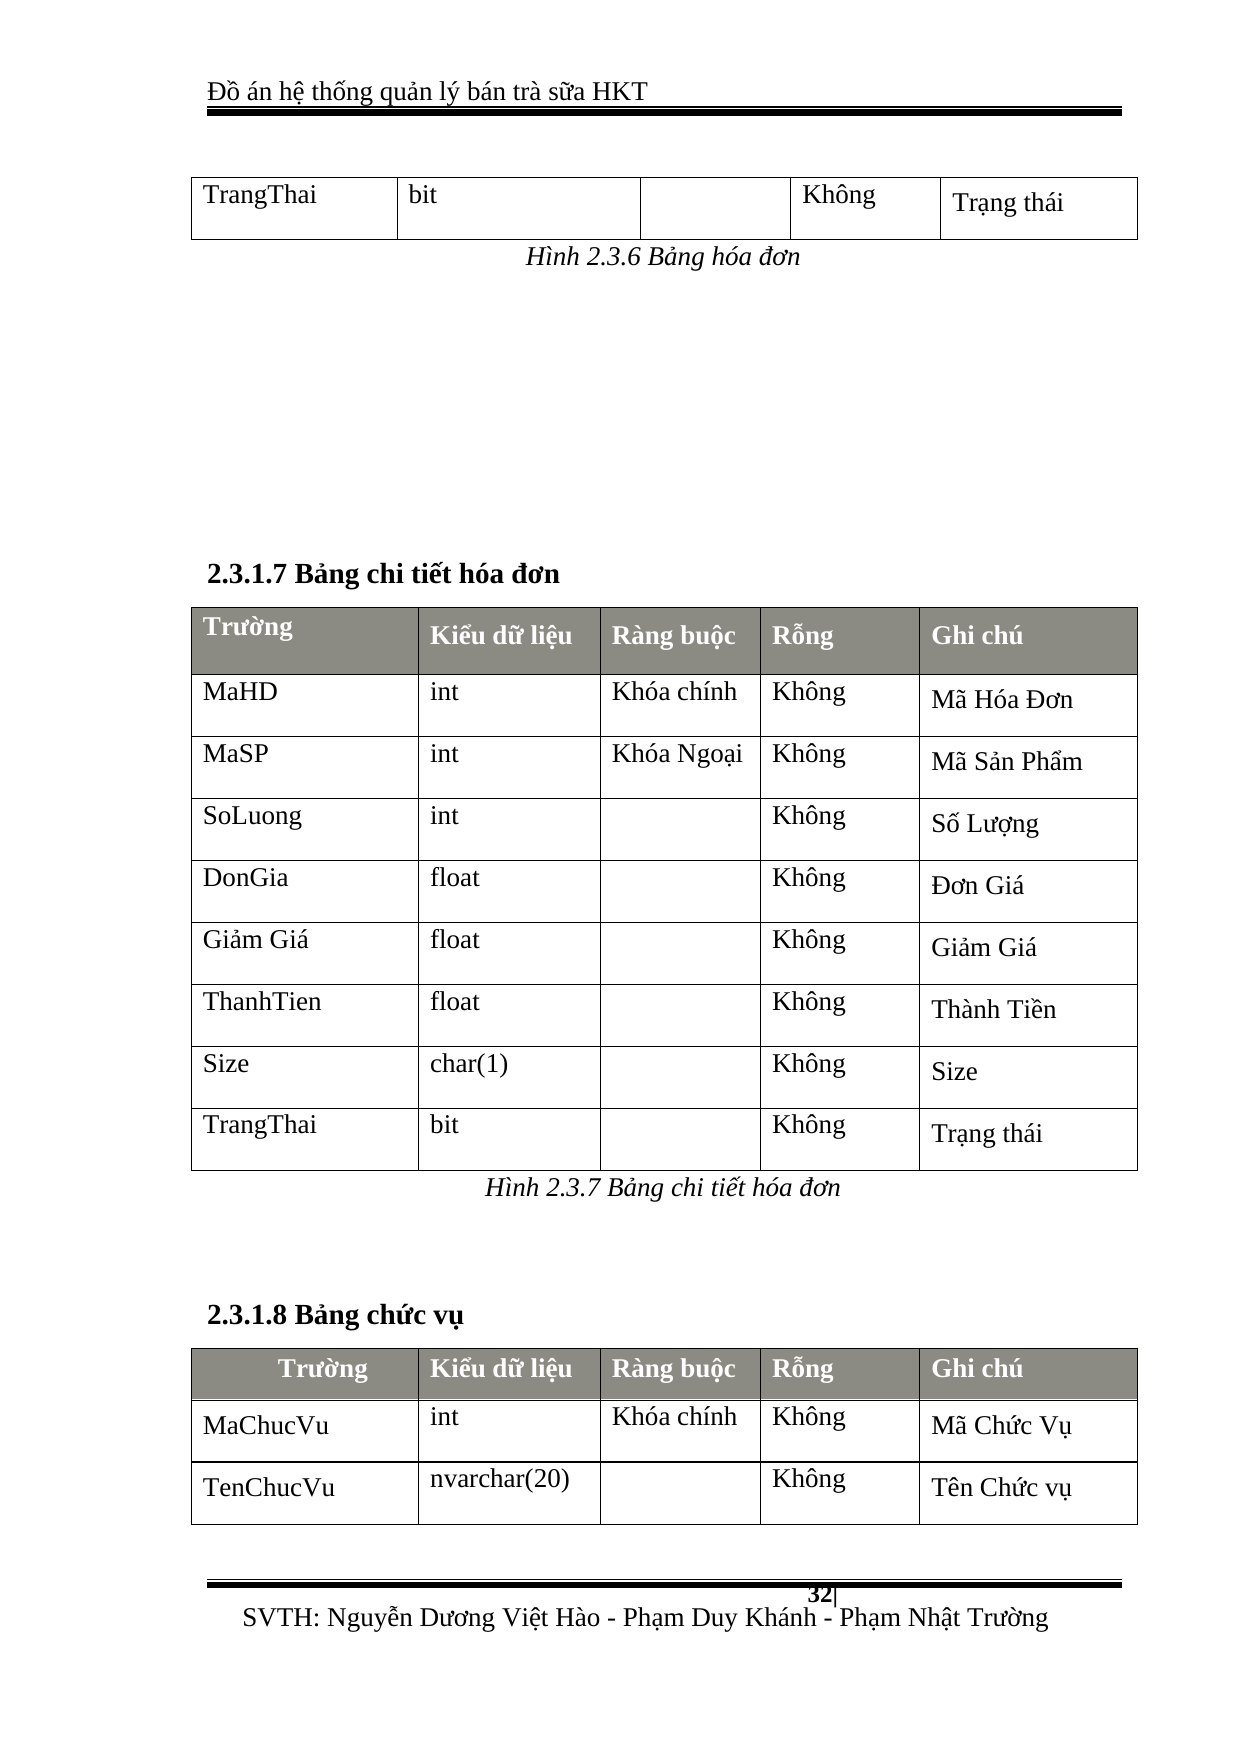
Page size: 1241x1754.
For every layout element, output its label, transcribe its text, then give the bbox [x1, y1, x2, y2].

table_cell float [419, 861, 600, 922]
table_cell MaHD [192, 675, 418, 736]
table_cell Khóa chính [601, 675, 760, 736]
table_cell TrangThai [192, 178, 397, 239]
table_cell TrangThai [192, 1109, 418, 1169]
table_cell int [419, 1401, 600, 1461]
table_header Ràng buộc [601, 1349, 760, 1399]
table_cell SoLuong [192, 799, 418, 860]
table_cell bit [398, 178, 640, 239]
table_cell [601, 861, 760, 922]
table_cell Giảm Giá [920, 923, 1137, 984]
table_cell [601, 799, 760, 860]
table_cell Thành Tiền [920, 985, 1137, 1046]
table_cell Tên Chức vụ [920, 1463, 1137, 1523]
table_cell Mã Sản Phẩm [920, 737, 1137, 798]
table_cell MaChucVu [192, 1401, 418, 1461]
table_cell [641, 178, 790, 239]
table_cell [601, 985, 760, 1046]
table_cell DonGia [192, 861, 418, 922]
table_cell char(1) [419, 1047, 600, 1108]
table_header Rỗng [761, 1349, 919, 1399]
table_cell Số Lượng [920, 799, 1137, 860]
table_cell Giảm Giá [192, 923, 418, 984]
table_header Ghi chú [920, 608, 1137, 674]
table_cell [601, 923, 760, 984]
table_cell bit [419, 1109, 600, 1169]
table_header Trường [192, 1349, 418, 1399]
table_header Rỗng [761, 608, 919, 674]
table_cell Không [791, 178, 940, 239]
table_cell Trạng thái [920, 1109, 1137, 1169]
list Bảng chức vụ [207, 1297, 1122, 1331]
table_header Kiểu dữ liệu [419, 608, 600, 674]
table_cell Đơn Giá [920, 861, 1137, 922]
text Hình 2.3.6 Bảng hóa đơn [207, 240, 1122, 271]
table_cell Không [761, 737, 919, 798]
table_cell Khóa chính [601, 1401, 760, 1461]
table_header Kiểu dữ liệu [419, 1349, 600, 1399]
table_cell Không [761, 985, 919, 1046]
list Bảng chi tiết hóa đơn [207, 557, 1122, 590]
table_cell ThanhTien [192, 985, 418, 1046]
table_header Ràng buộc [601, 608, 760, 674]
table_header Ghi chú [920, 1349, 1137, 1399]
table_cell Không [761, 923, 919, 984]
table_cell [601, 1047, 760, 1108]
table_cell Không [761, 1047, 919, 1108]
table_cell Không [761, 799, 919, 860]
table_cell Size [920, 1047, 1137, 1108]
table_header Trường [192, 608, 418, 674]
table_cell Trạng thái [941, 178, 1137, 239]
table_cell int [419, 737, 600, 798]
table_cell Không [761, 1401, 919, 1461]
table_cell TenChucVu [192, 1463, 418, 1523]
table_cell Size [192, 1047, 418, 1108]
table_cell float [419, 923, 600, 984]
table_cell Không [761, 861, 919, 922]
table_cell Mã Hóa Đơn [920, 675, 1137, 736]
table_cell Mã Chức Vụ [920, 1401, 1137, 1461]
table_cell nvarchar(20) [419, 1463, 600, 1523]
table_cell float [419, 985, 600, 1046]
table_cell [601, 1463, 760, 1523]
table_cell Không [761, 1109, 919, 1169]
table_cell int [419, 799, 600, 860]
table_cell Không [761, 1463, 919, 1523]
table_cell [601, 1109, 760, 1169]
text Hình 2.3.7 Bảng chi tiết hóa đơn [207, 1171, 1122, 1202]
table_cell Không [761, 675, 919, 736]
table_cell MaSP [192, 737, 418, 798]
table_cell Khóa Ngoại [601, 737, 760, 798]
table_cell int [419, 675, 600, 736]
